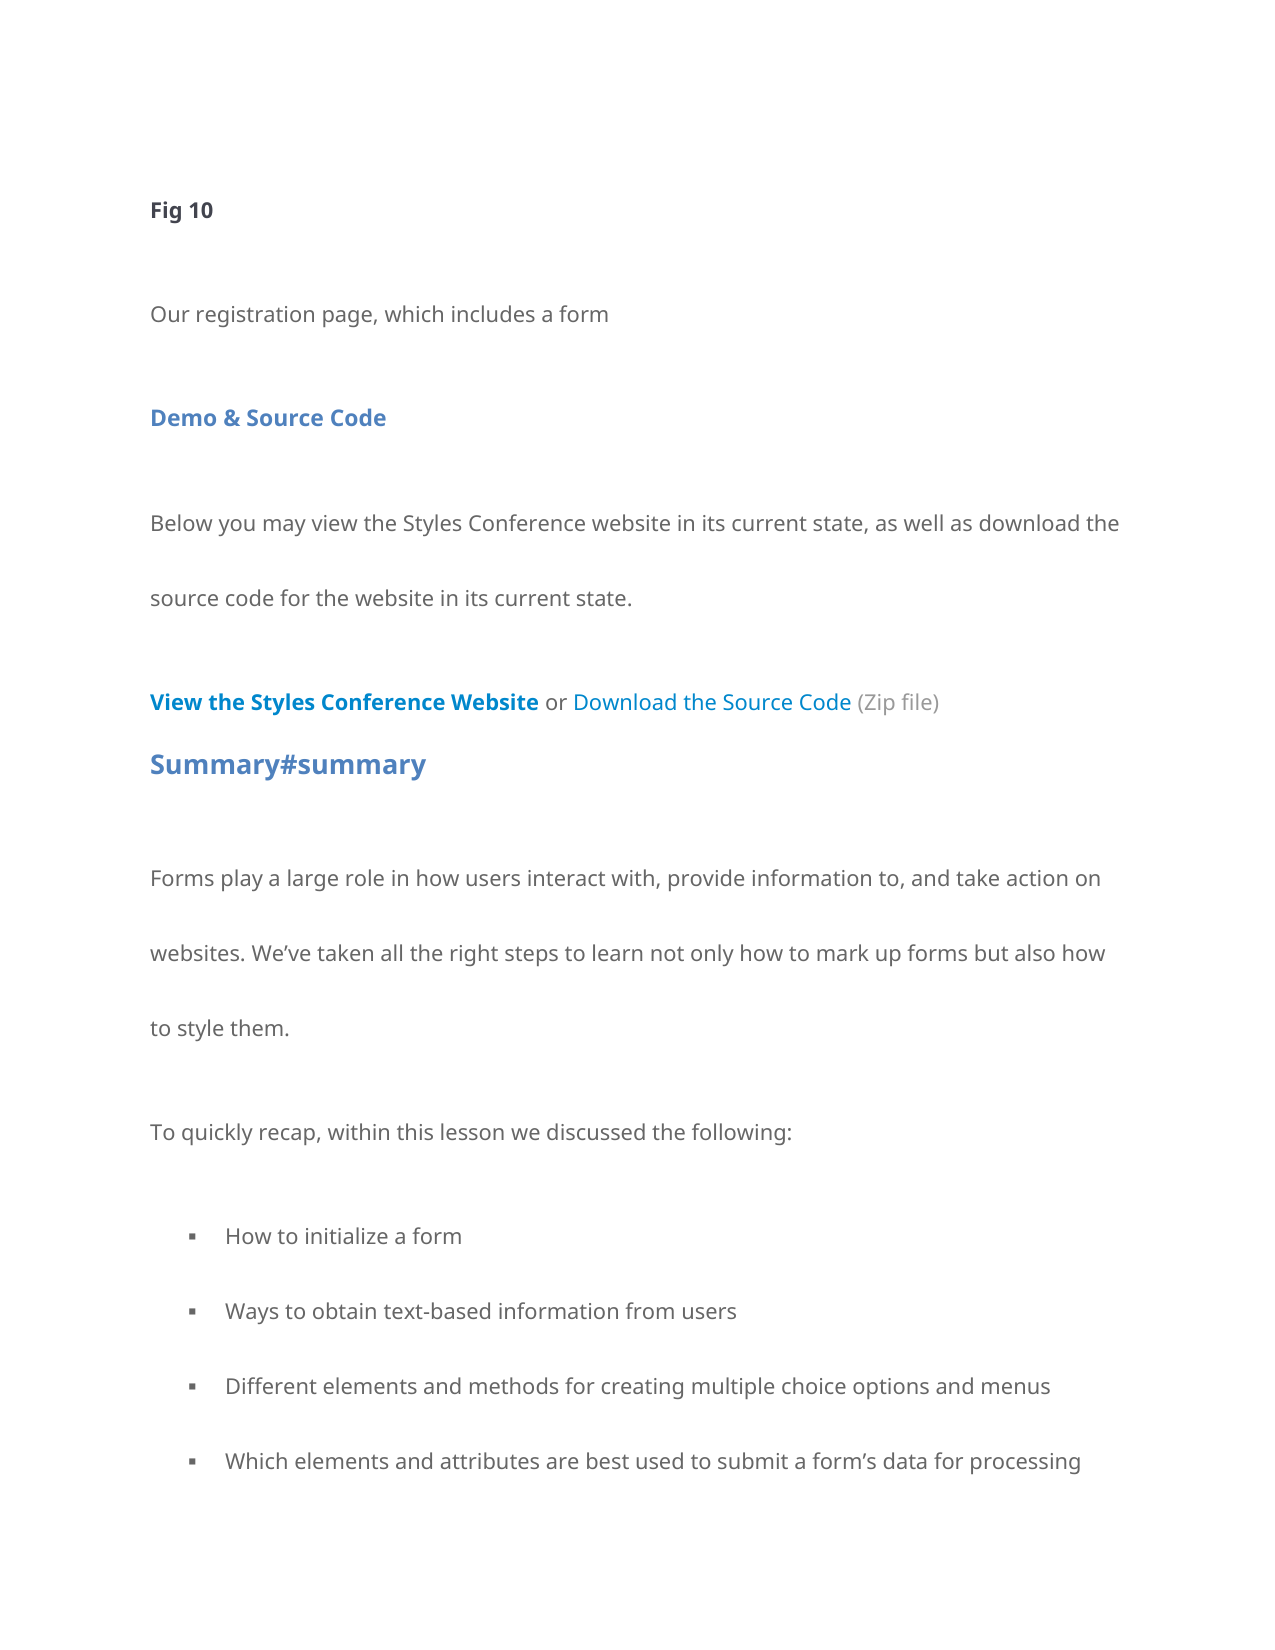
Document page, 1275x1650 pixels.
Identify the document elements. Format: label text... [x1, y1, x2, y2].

text View the Styles Conference Website or Download the Source Code (Zip file) [150, 642, 1125, 717]
text Our registration page, which includes a form [150, 254, 1125, 329]
list Ways to obtain text-based information from users [187, 1251, 1125, 1326]
text Fig 10 [150, 150, 1125, 225]
list Different elements and methods for creating multiple choice options and menus [187, 1326, 1125, 1401]
text Below you may view the Styles Conference website in its current state, as well as download the source code for the website in its current state. [150, 462, 1125, 612]
subtitle Summary#summary [150, 746, 1125, 783]
list How to initialize a form [187, 1176, 1125, 1251]
text To quickly recap, within this lesson we discussed the following: [150, 1072, 1125, 1147]
list Which elements and attributes are best used to submit a form’s data for processing [187, 1401, 1125, 1476]
text Forms play a large role in how users interact with, provide information to, and take action on websites. We’ve taken all the right steps to learn not only how to mark up forms but also how to style them. [150, 817, 1125, 1042]
subtitle Demo & Source Code [150, 358, 1125, 433]
